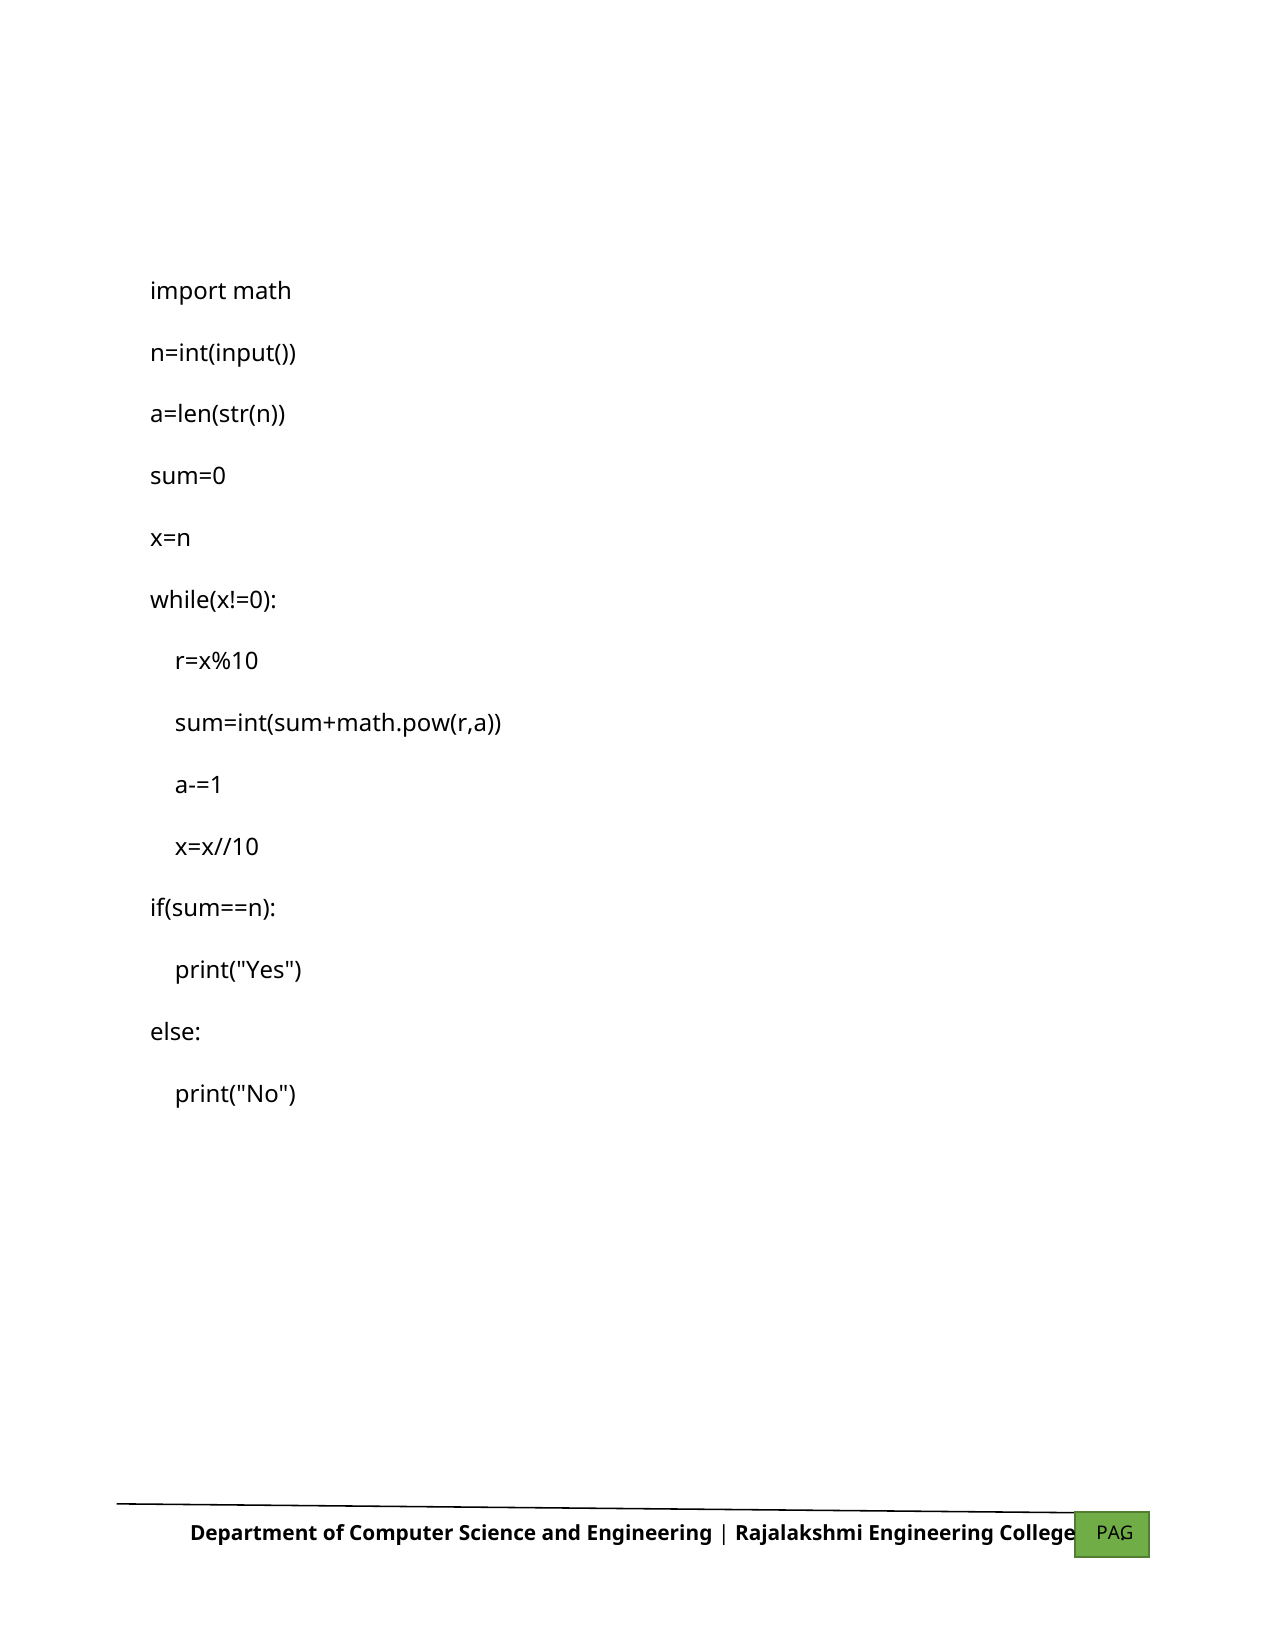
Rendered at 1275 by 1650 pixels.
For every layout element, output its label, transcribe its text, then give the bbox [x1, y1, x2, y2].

text x=n [150, 521, 1125, 553]
text a=len(str(n)) [150, 397, 1125, 430]
text print("No") [150, 1077, 1125, 1109]
text print("Yes") [150, 953, 1125, 986]
text else: [150, 1015, 1125, 1047]
text sum=0 [150, 459, 1125, 491]
text while(x!=0): [150, 582, 1125, 615]
text r=x%10 [150, 644, 1125, 677]
text a-=1 [150, 768, 1125, 800]
text n=int(input()) [150, 335, 1125, 368]
text sum=int(sum+math.pow(r,a)) [150, 706, 1125, 738]
text x=x//10 [150, 829, 1125, 862]
text if(sum==n): [150, 891, 1125, 924]
text import math [150, 273, 1125, 306]
